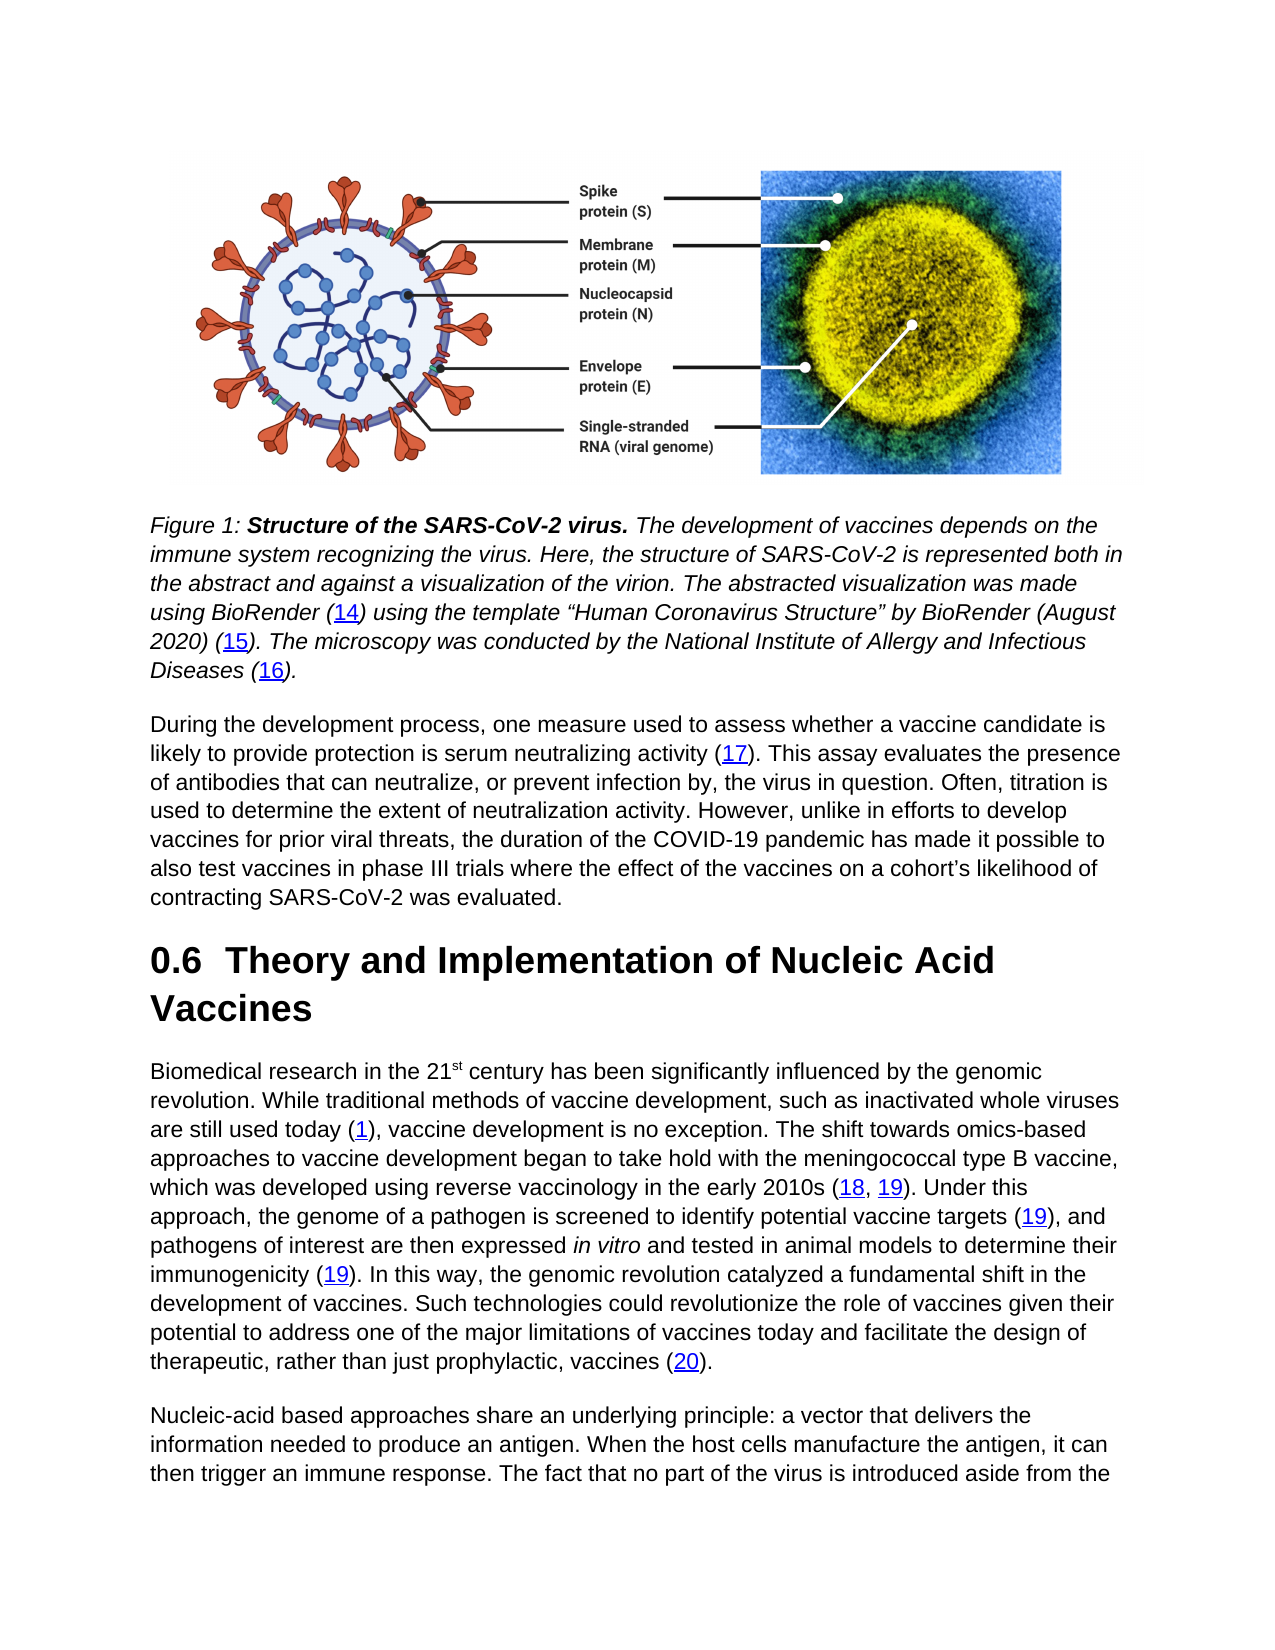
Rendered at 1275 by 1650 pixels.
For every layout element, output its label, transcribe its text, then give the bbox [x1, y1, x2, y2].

picture [168, 150, 1144, 485]
text During the development process, one measure used to assess whether a vaccine candidate is likely to provide protection is serum neutralizing activity (17). This assay evaluates the presence of antibodies that can neutralize, or prevent infection by, the virus in question. Often, titration is used to determine the extent of neutralization activity. However, unlike in efforts to develop vaccines for prior viral threats, the duration of the COVID-19 pandemic has made it possible to also test vaccines in phase III trials where the effect of the vaccines on a cohort’s likelihood of contracting SARS-CoV-2 was evaluated. [150, 711, 1125, 911]
subtitle 0.6 Theory and Implementation of Nucleic Acid Vaccines [150, 938, 1125, 1029]
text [150, 1402, 1125, 1486]
text Figure 1: Structure of the SARS-CoV-2 virus. The development of vaccines depends on the immune system recognizing the virus. Here, the structure of SARS-CoV-2 is represented both in the abstract and against a visualization of the virion. The abstracted visualization was made using BioRender (14) using the template “Human Coronavirus Structure” by BioRender (August 2020) (15). The microscopy was conducted by the National Institute of Allergy and Infectious Diseases (16). [150, 512, 1125, 683]
text Biomedical research in the 21st century has been significantly influenced by the genomic revolution. While traditional methods of vaccine development, such as inactivated whole viruses are still used today (1), vaccine development is no exception. The shift towards omics-based approaches to vaccine development began to take hold with the meningococcal type B vaccine, which was developed using reverse vaccinology in the early 2010s (18, 19). Under this approach, the genome of a pathogen is screened to identify potential vaccine targets (19), and pathogens of interest are then expressed in vitro and tested in animal models to determine their immunogenicity (19). In this way, the genomic revolution catalyzed a fundamental shift in the development of vaccines. Such technologies could revolutionize the role of vaccines given their potential to address one of the major limitations of vaccines today and facilitate the design of therapeutic, rather than just prophylactic, vaccines (20). [150, 1058, 1125, 1374]
